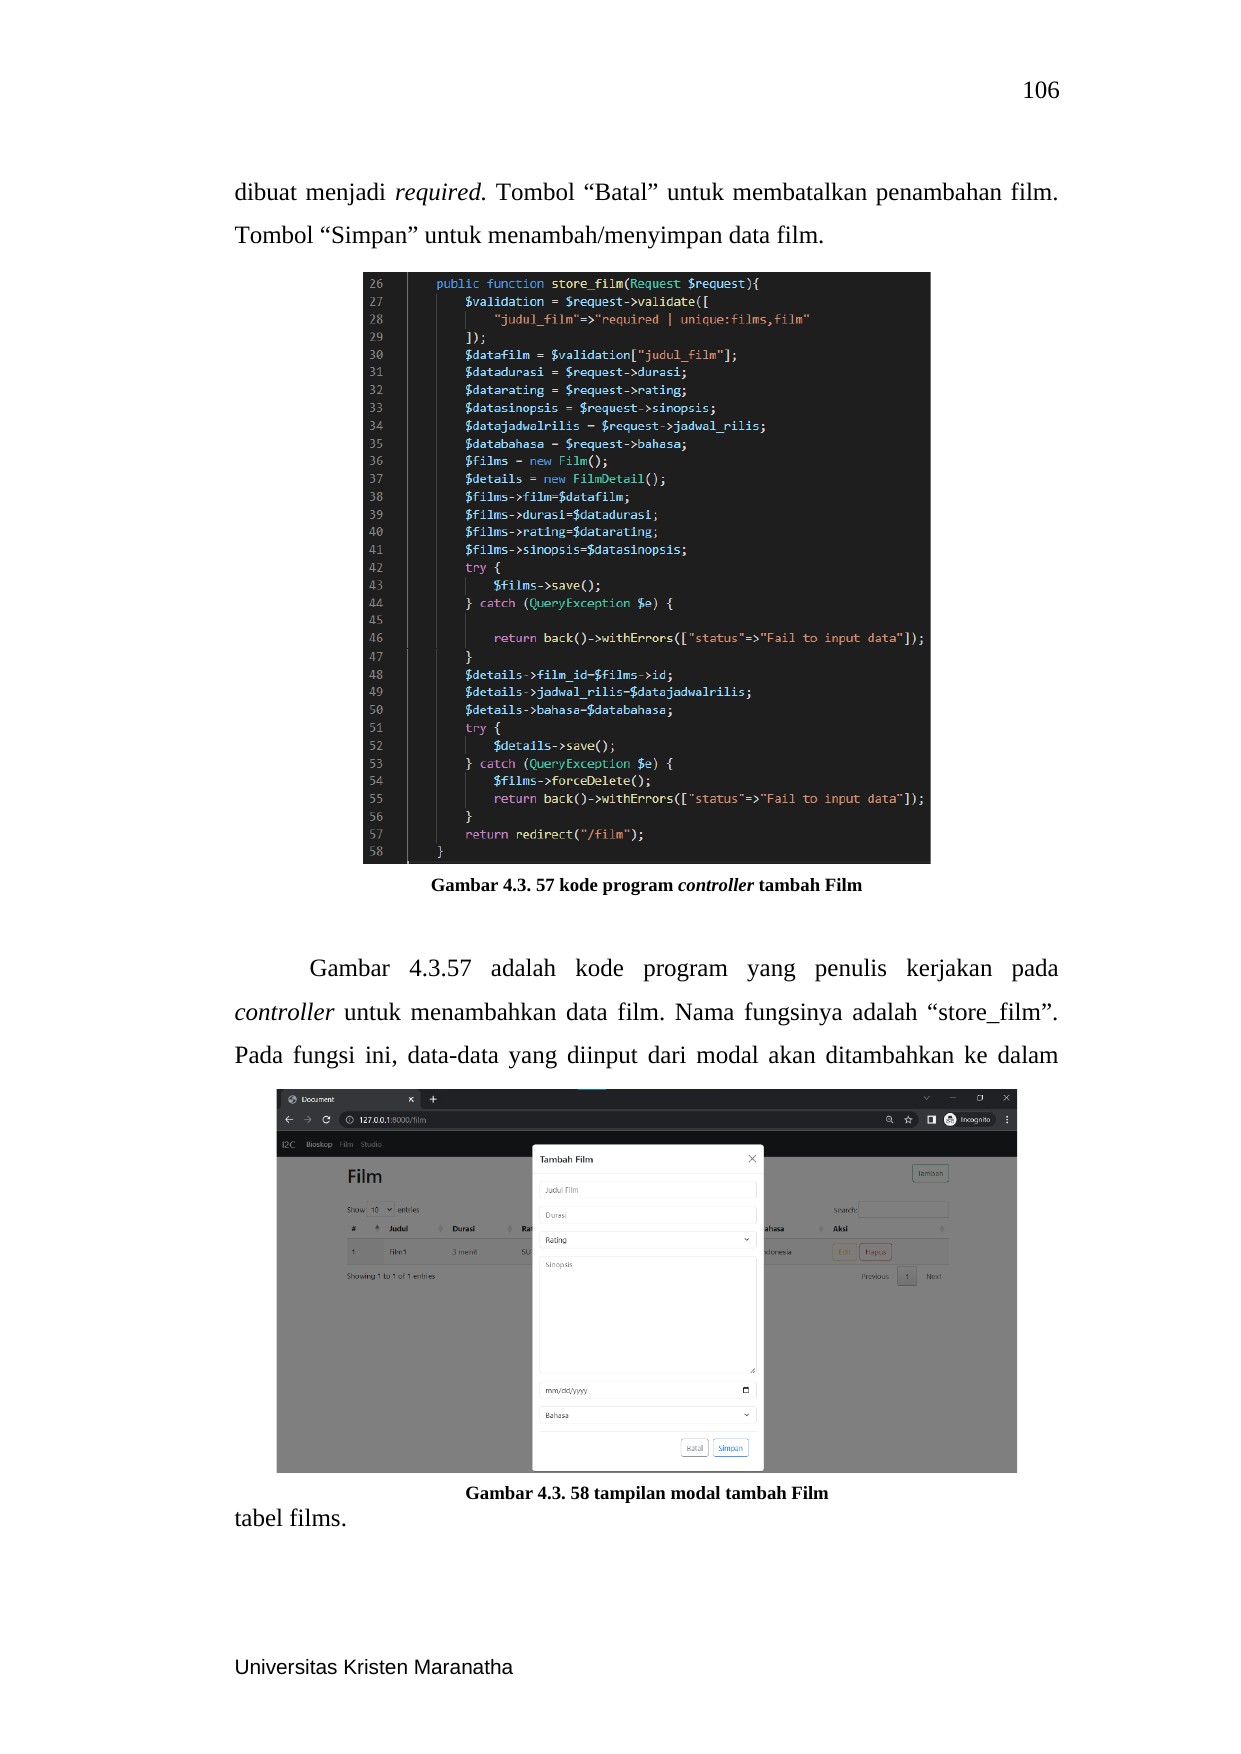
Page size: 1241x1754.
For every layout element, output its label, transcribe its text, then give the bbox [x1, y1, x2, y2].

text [234, 177, 1059, 249]
picture [363, 272, 931, 864]
picture [276, 1089, 1018, 1473]
